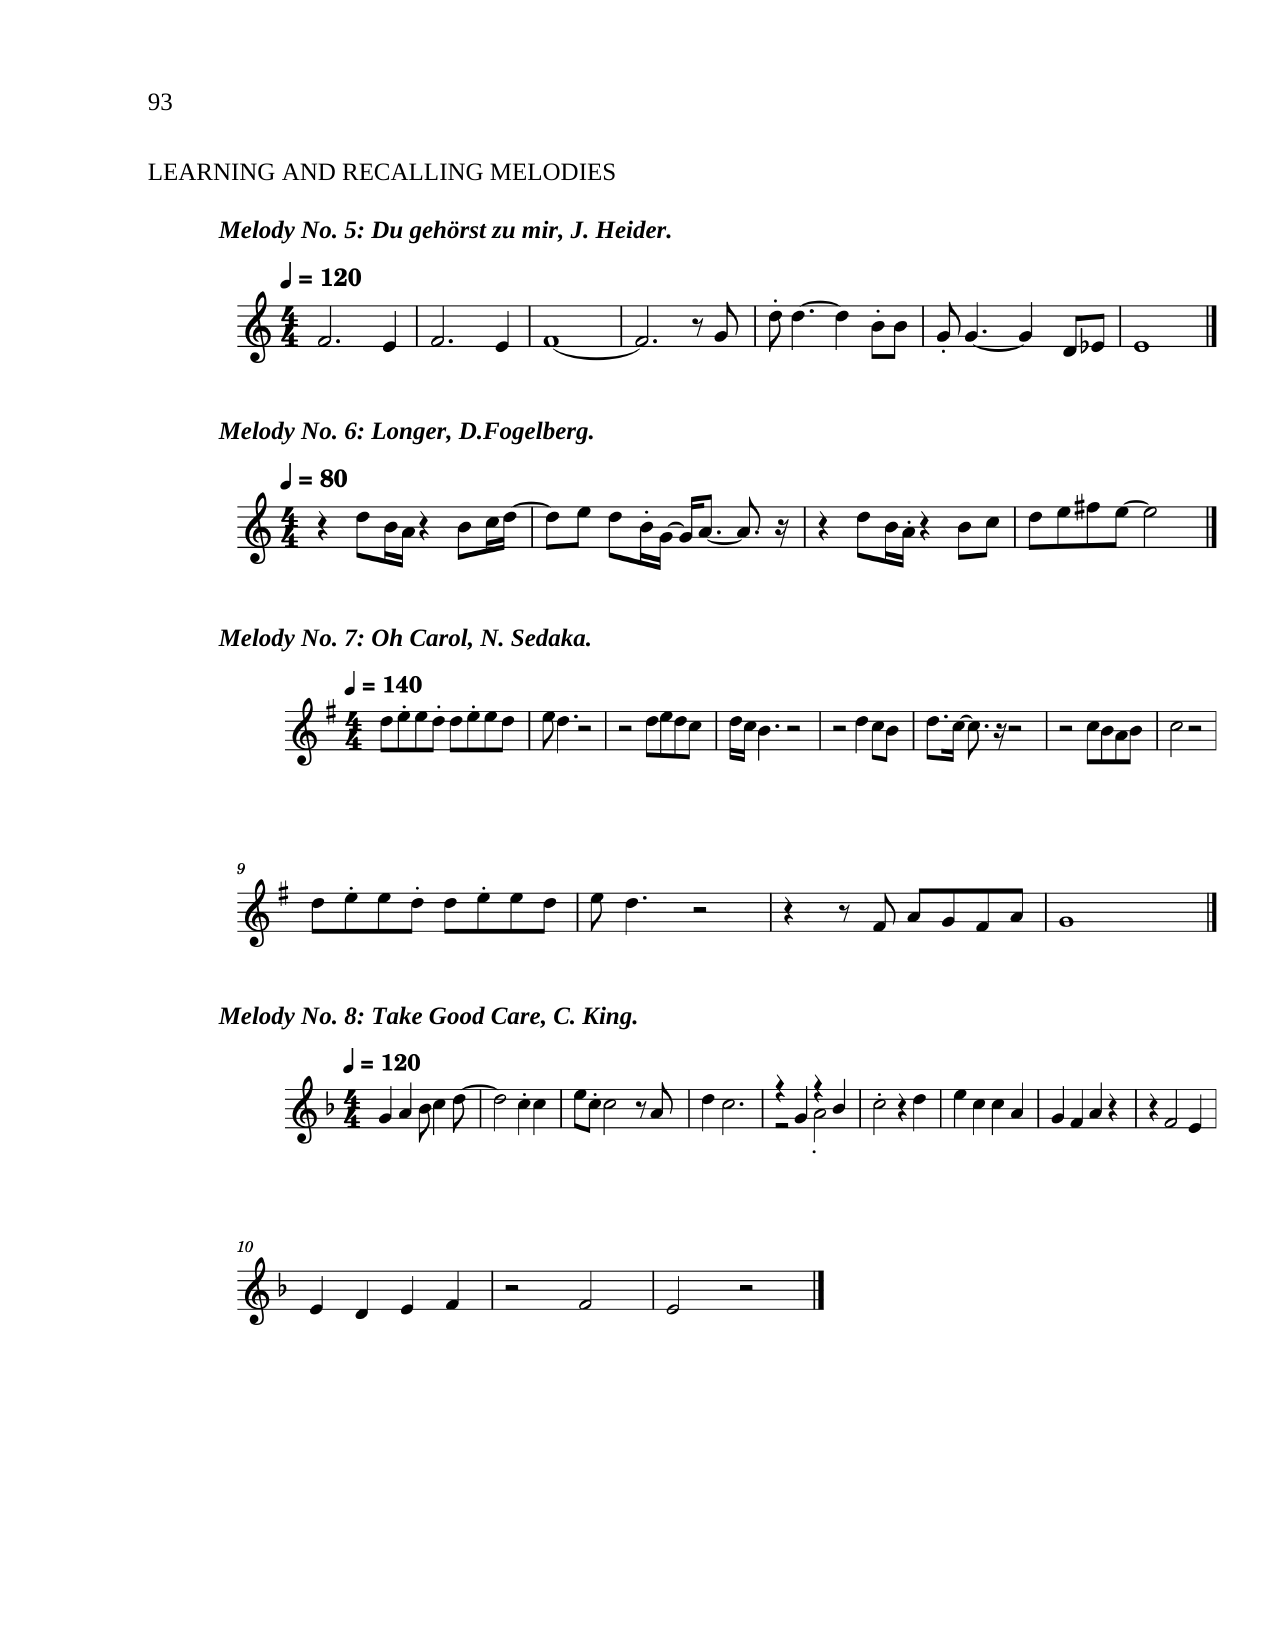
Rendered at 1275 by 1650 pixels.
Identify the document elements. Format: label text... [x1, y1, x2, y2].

picture [237, 671, 1217, 947]
subtitle Melody No. 8: Take Good Care, C. King. [148, 1001, 1127, 1029]
picture [237, 262, 1217, 363]
picture [237, 1048, 1217, 1325]
subtitle Melody No. 7: Oh Carol, N. Sedaka. [148, 623, 1127, 652]
subtitle Melody No. 5: Du gehörst zu mir, J. Heider. [148, 215, 1127, 244]
subtitle Melody No. 6: Longer, D.Fogelberg. [148, 416, 1127, 445]
picture [237, 463, 1217, 570]
